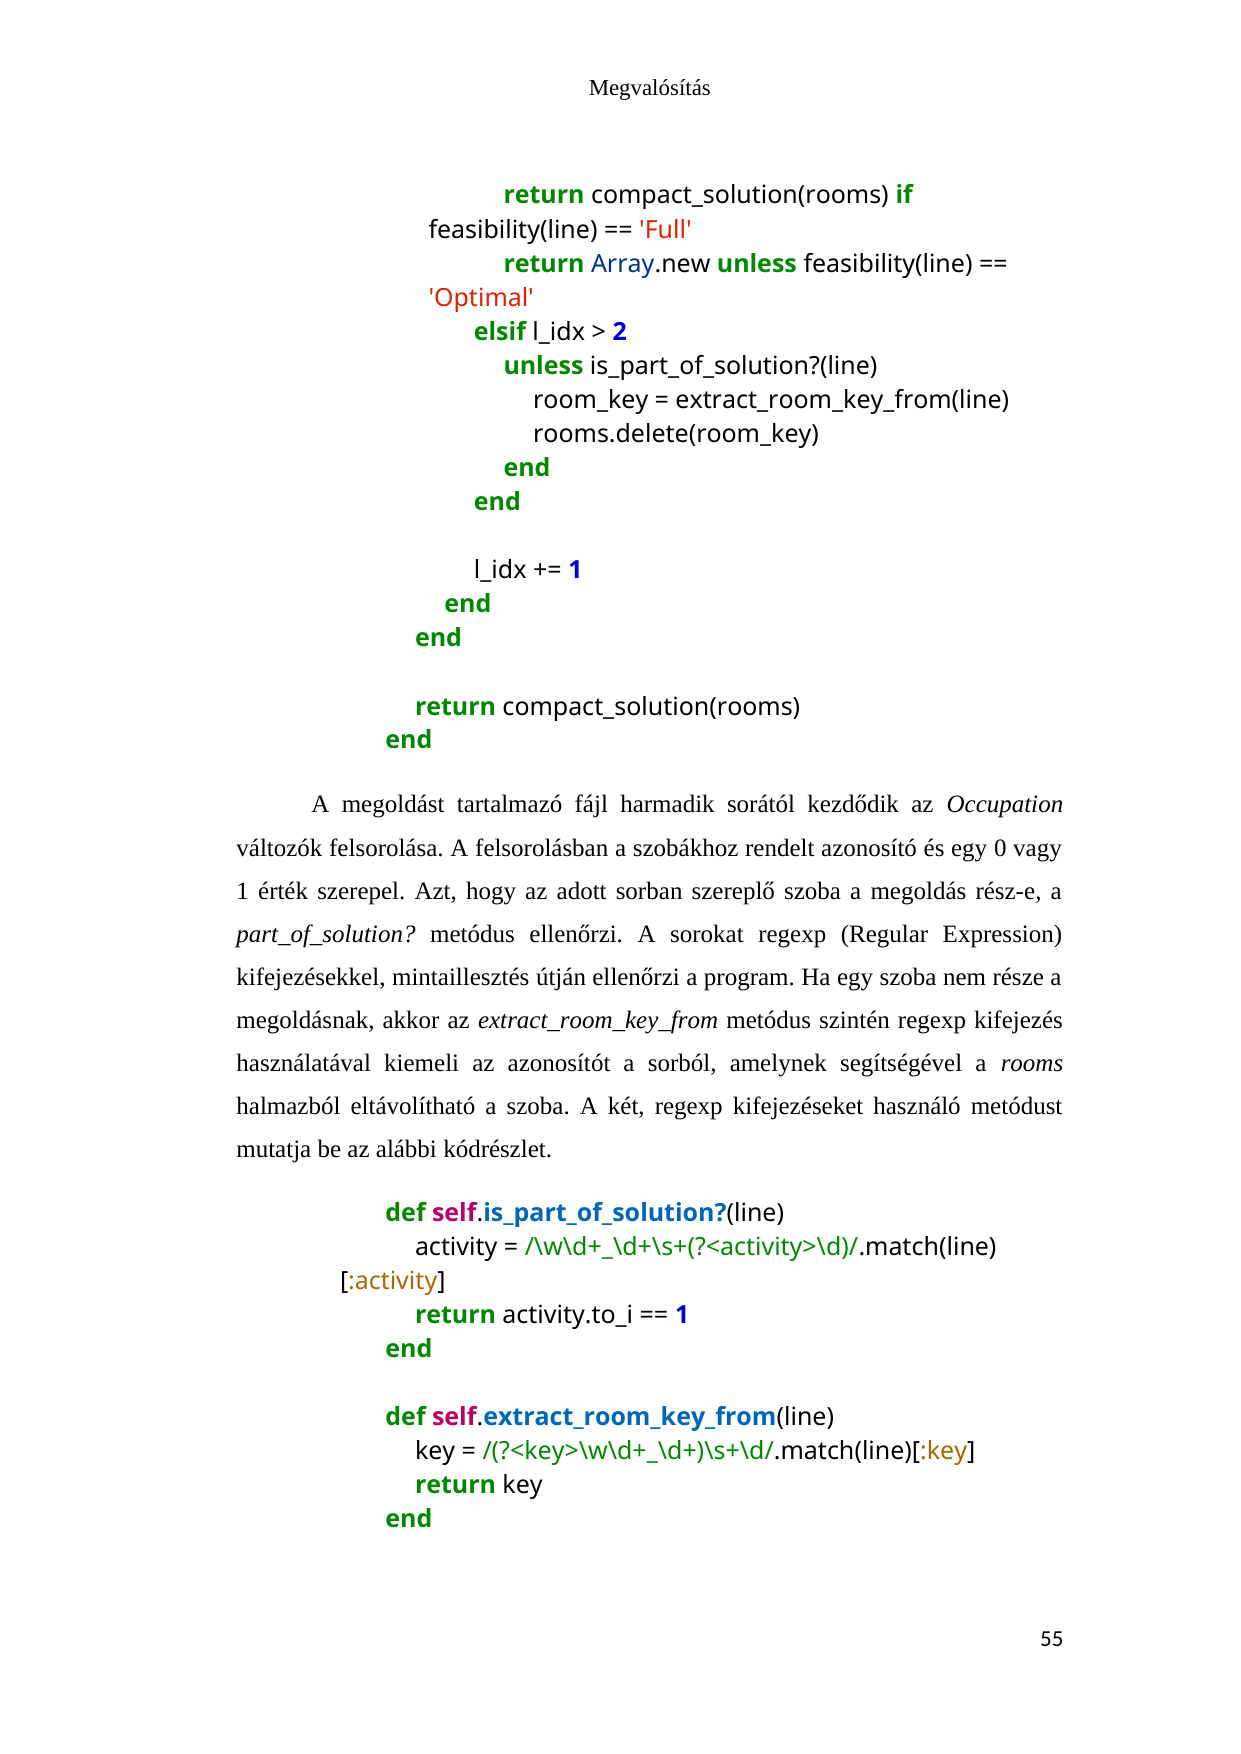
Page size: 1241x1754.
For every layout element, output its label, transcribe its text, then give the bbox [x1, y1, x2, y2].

text elsif l_idx > 2 [399, 313, 1063, 347]
text end [428, 450, 1063, 484]
text l_idx += 1 [399, 552, 1063, 586]
text def self.extract_room_key_from(line) [310, 1399, 1063, 1433]
text end [310, 1331, 1063, 1365]
text return activity.to_i == 1 [340, 1297, 1063, 1331]
text end [399, 484, 1063, 518]
text end [310, 722, 1063, 756]
text return compact_solution(rooms) [340, 688, 1063, 722]
text unless is_part_of_solution?(line) [428, 347, 1063, 382]
text activity = /\w\d+_\d+\s+(?<activity>\d)/.match(line)[:activity] [340, 1228, 1063, 1297]
text return key [340, 1467, 1063, 1501]
text end [310, 1501, 1063, 1535]
text room_key = extract_room_key_from(line) [458, 382, 1063, 416]
text def self.is_part_of_solution?(line) [310, 1194, 1063, 1228]
text end [340, 620, 1063, 654]
text end [369, 586, 1063, 620]
text key = /(?<key>\w\d+_\d+)\s+\d/.match(line)[:key] [340, 1433, 1063, 1467]
text return Array.new unless feasibility(line) == 'Optimal' [428, 245, 1063, 313]
text A megoldást tartalmazó fájl harmadik sorától kezdődik az Occupation változók felsorolása. A felsorolásban a szobákhoz rendelt azonosító és egy 0 vagy 1 érték szerepel. Azt, hogy az adott sorban szereplő szoba a megoldás rész-e, a part_of_solution? metódus ellenőrzi. A sorokat regexp (Regular Expression) kifejezésekkel, mintaillesztés útján ellenőrzi a program. Ha egy szoba nem része a megoldásnak, akkor az extract_room_key_from metódus szintén regexp kifejezés használatával kiemeli az azonosítót a sorból, amelynek segítségével a rooms halmazból eltávolítható a szoba. A két, regexp kifejezéseket használó metódust mutatja be az alábbi kódrészlet. [236, 789, 1063, 1163]
text return compact_solution(rooms) if feasibility(line) == 'Full' [428, 177, 1063, 245]
text rooms.delete(room_key) [458, 416, 1063, 450]
